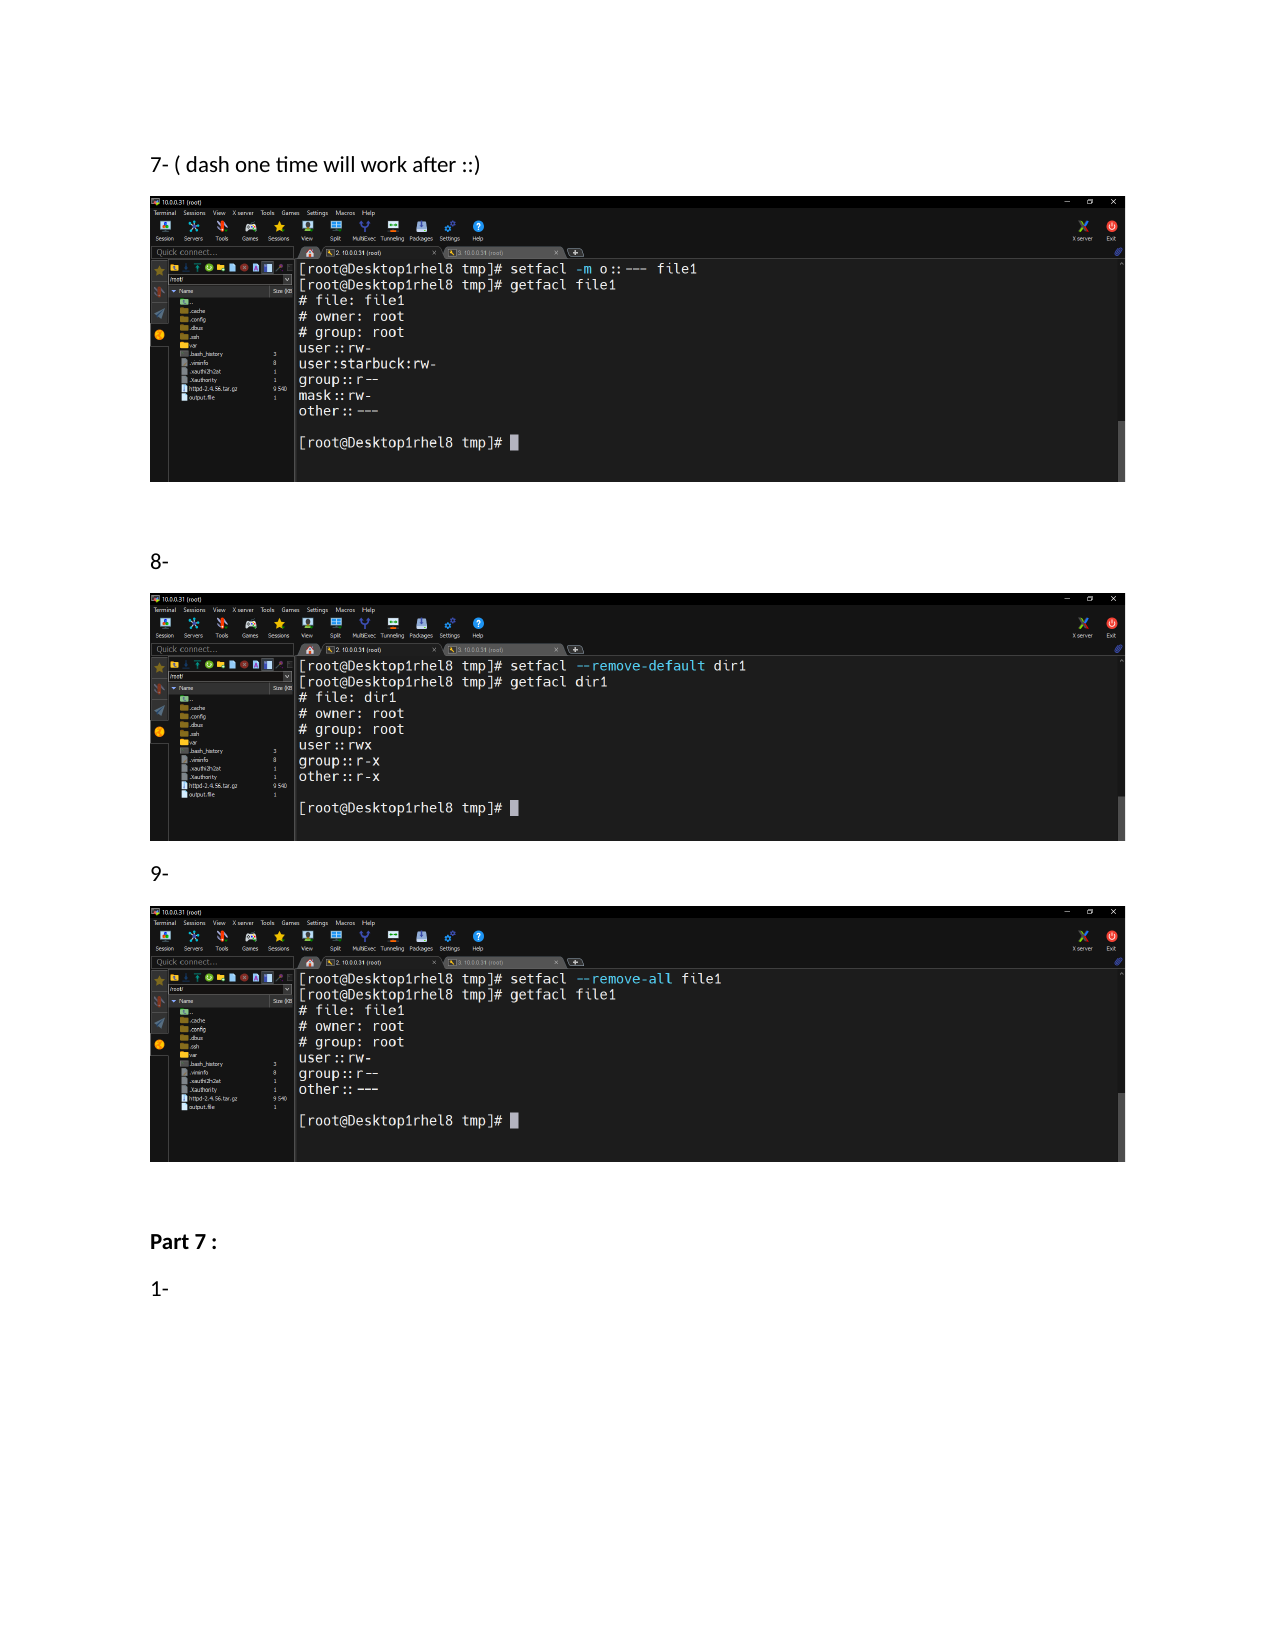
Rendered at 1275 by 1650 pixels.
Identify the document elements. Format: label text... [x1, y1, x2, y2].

picture [150, 593, 1125, 841]
picture [150, 906, 1125, 1162]
text 7- ( dash one time will work after ::) [150, 150, 1125, 178]
text Part 7 : [150, 1227, 1125, 1255]
text 9- [150, 859, 1125, 888]
text 8- [150, 547, 1125, 575]
picture [150, 196, 1125, 482]
text 1- [150, 1274, 1125, 1302]
